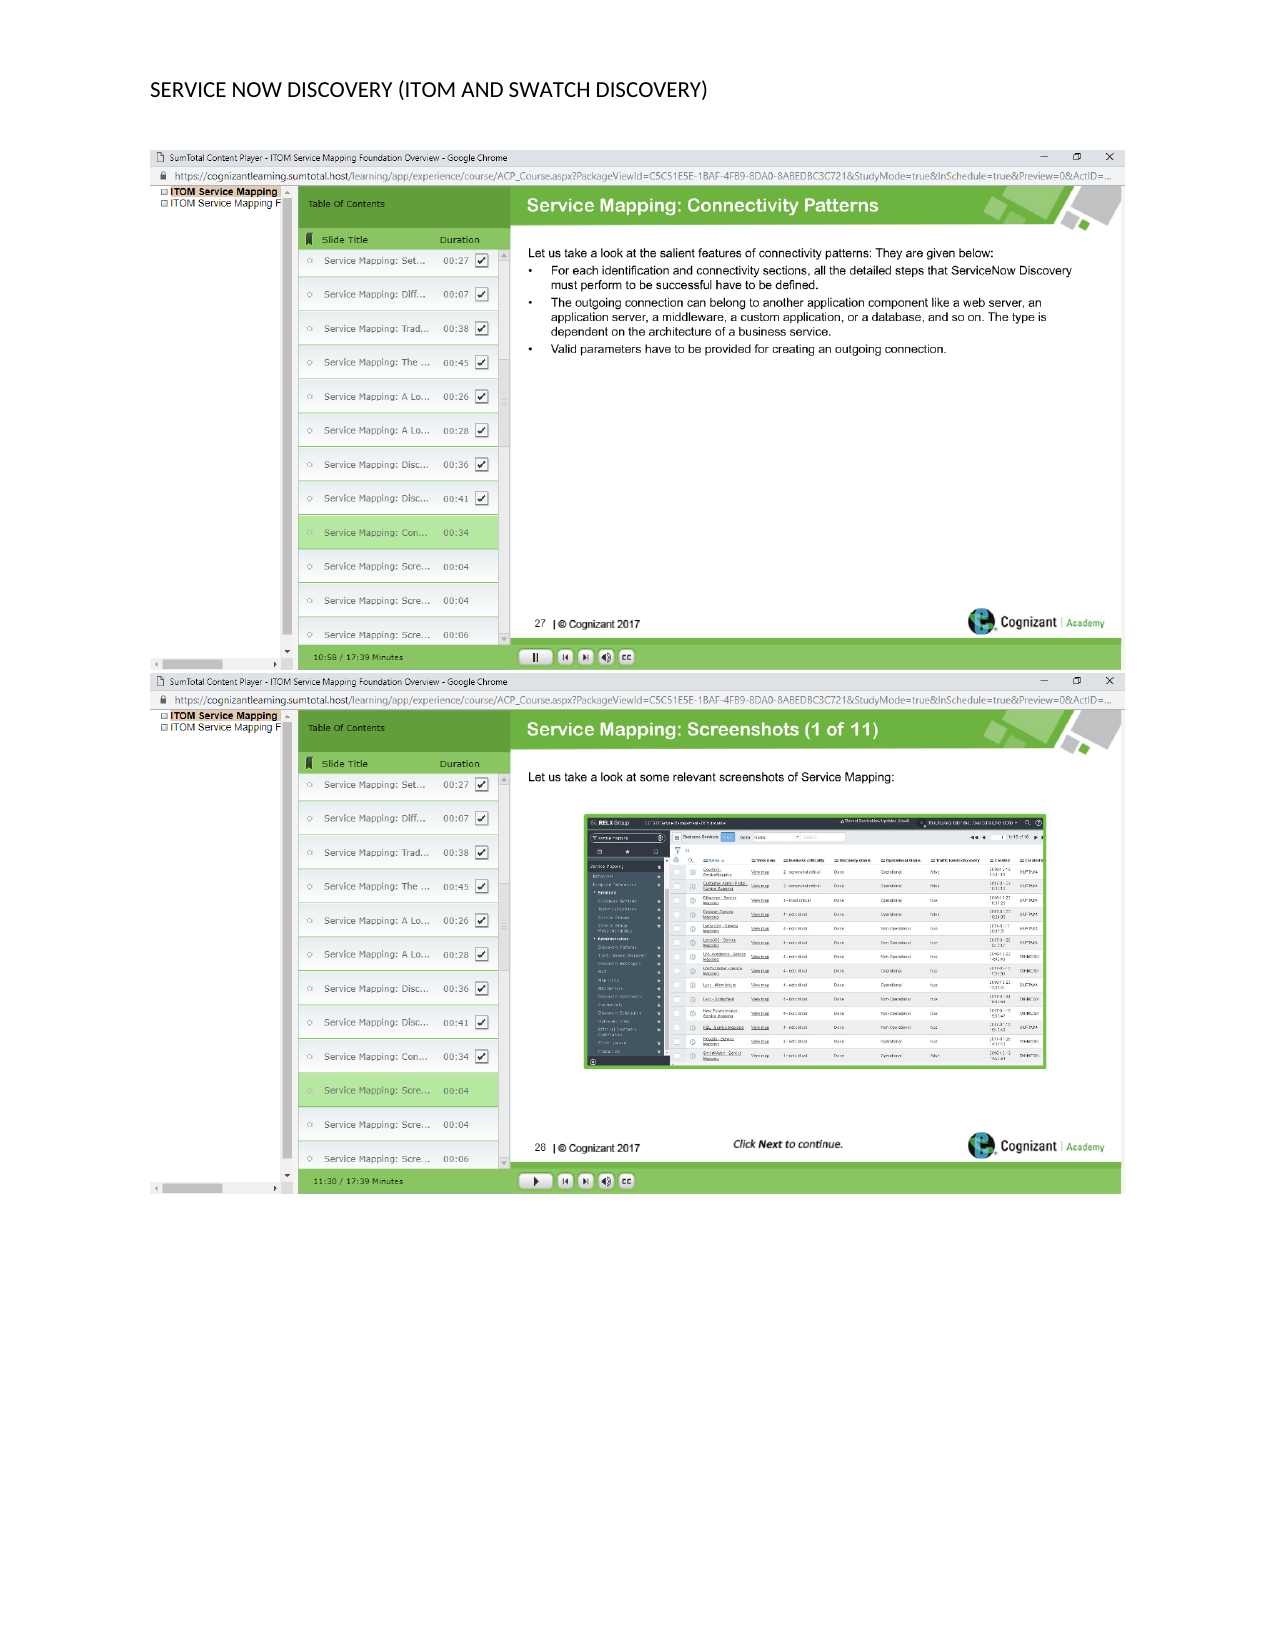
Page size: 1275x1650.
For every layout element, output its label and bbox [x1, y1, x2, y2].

picture [150, 150, 1125, 670]
picture [150, 673, 1125, 1194]
